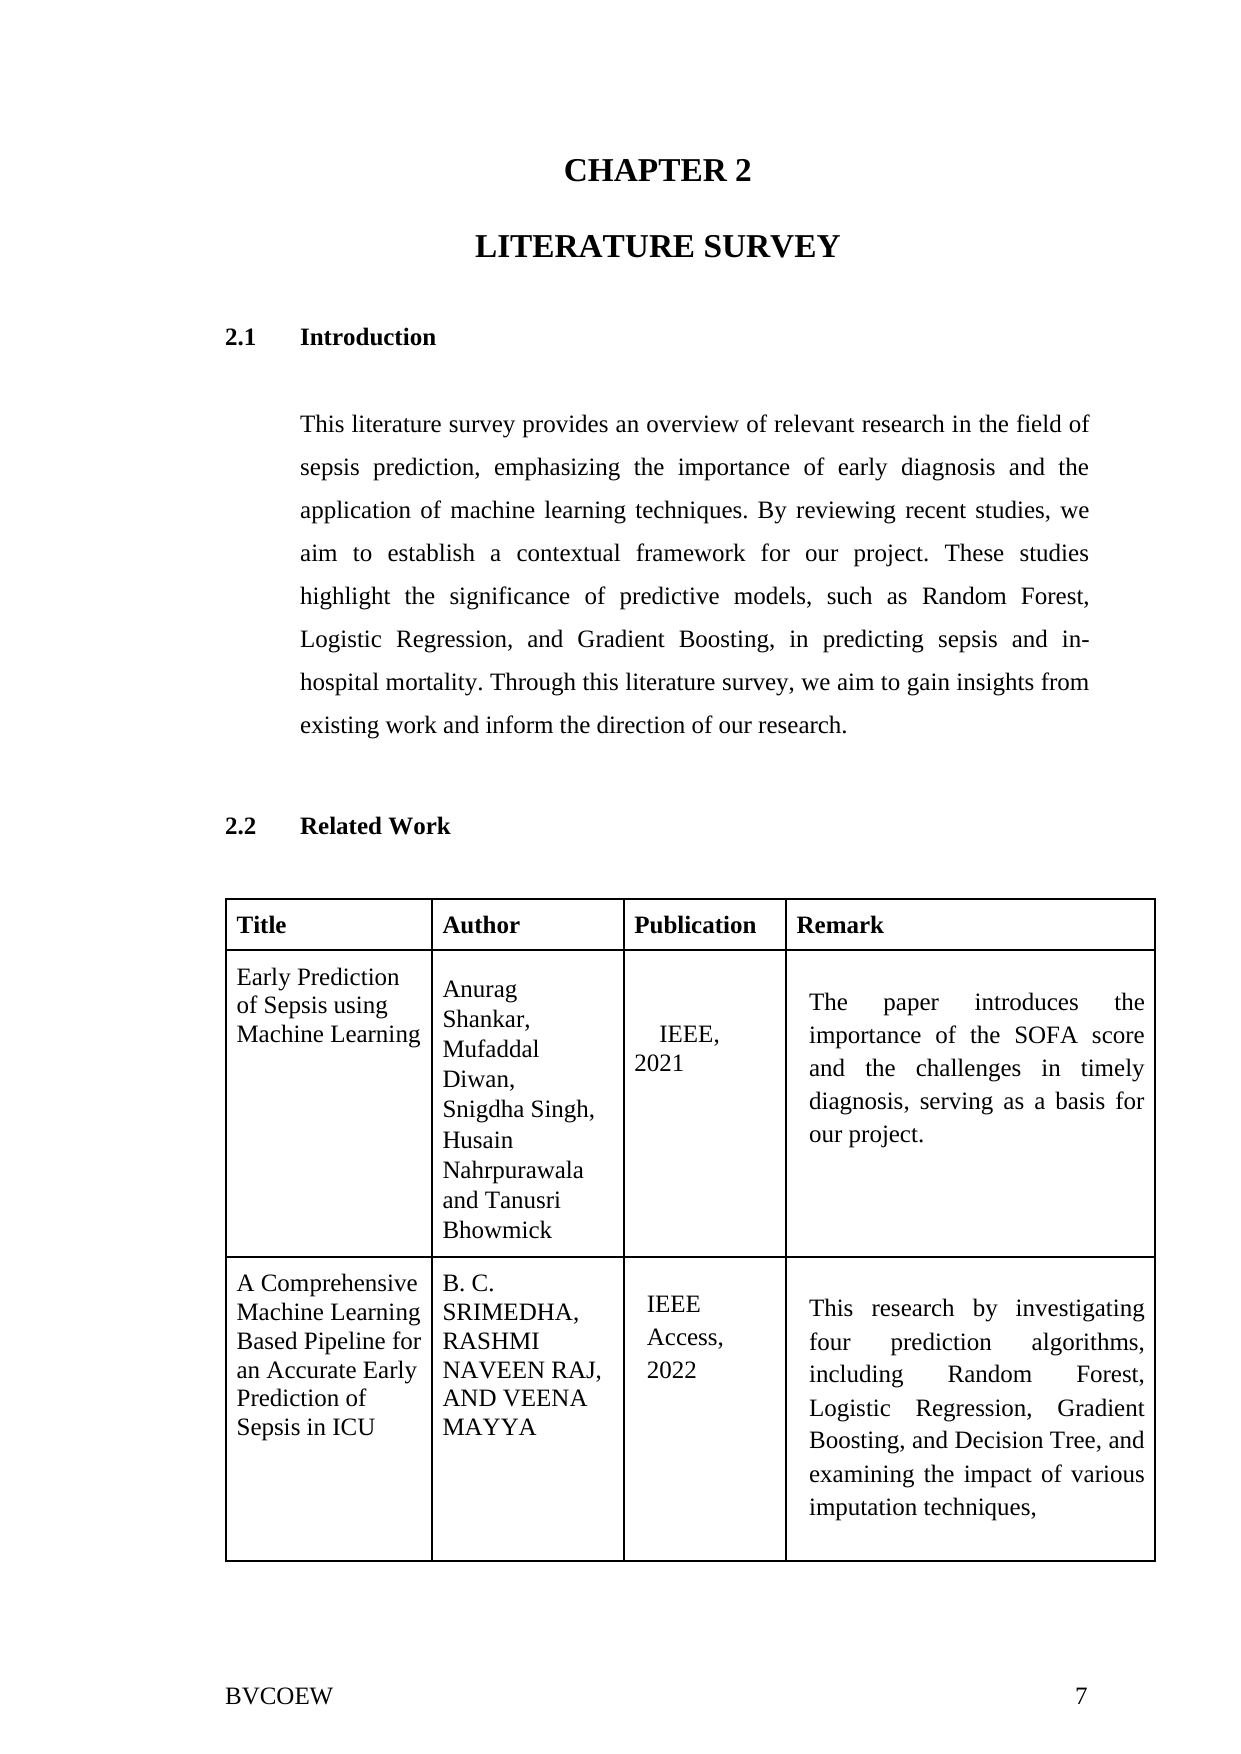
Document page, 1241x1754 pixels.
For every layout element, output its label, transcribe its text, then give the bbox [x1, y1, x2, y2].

table_header Publication [625, 900, 785, 949]
text LITERATURE SURVEY [225, 227, 1090, 265]
list Related Work [225, 811, 1090, 840]
table_cell This research by investigating four prediction algorithms, including Random Forest, Logistic Regression, Gradient Boosting, and Decision Tree, and examining the impact of various imputation techniques, [787, 1258, 1154, 1560]
table_cell The paper introduces the importance of the SOFA score and the challenges in timely diagnosis, serving as a basis for our project. [787, 951, 1154, 1256]
text This literature survey provides an overview of relevant research in the field of sepsis prediction, emphasizing the importance of early diagnosis and the application of machine learning techniques. By reviewing recent studies, we aim to establish a contextual framework for our project. These studies highlight the significance of predictive models, such as Random Forest, Logistic Regression, and Gradient Boosting, in predicting sepsis and in-hospital mortality. Through this literature survey, we aim to gain insights from existing work and inform the direction of our research. [300, 409, 1090, 739]
table_cell IEEE, 2021 [625, 951, 785, 1256]
list Introduction [225, 322, 1090, 351]
table_header Author [433, 900, 623, 949]
table_cell Anurag Shankar, Mufaddal Diwan, Snigdha Singh, Husain Nahrpurawala and Tanusri Bhowmick [433, 951, 623, 1256]
table_cell IEEE Access, 2022 [625, 1258, 785, 1560]
table_header Remark [787, 900, 1154, 949]
table_cell B. C. SRIMEDHA, RASHMI NAVEEN RAJ, AND VEENA MAYYA [433, 1258, 623, 1560]
table_cell A Comprehensive Machine Learning Based Pipeline for an Accurate Early Prediction of Sepsis in ICU [227, 1258, 431, 1560]
table_header Title [227, 900, 431, 949]
text CHAPTER 2 [225, 150, 1090, 188]
table_cell Early Prediction of Sepsis using Machine Learning [227, 951, 431, 1256]
